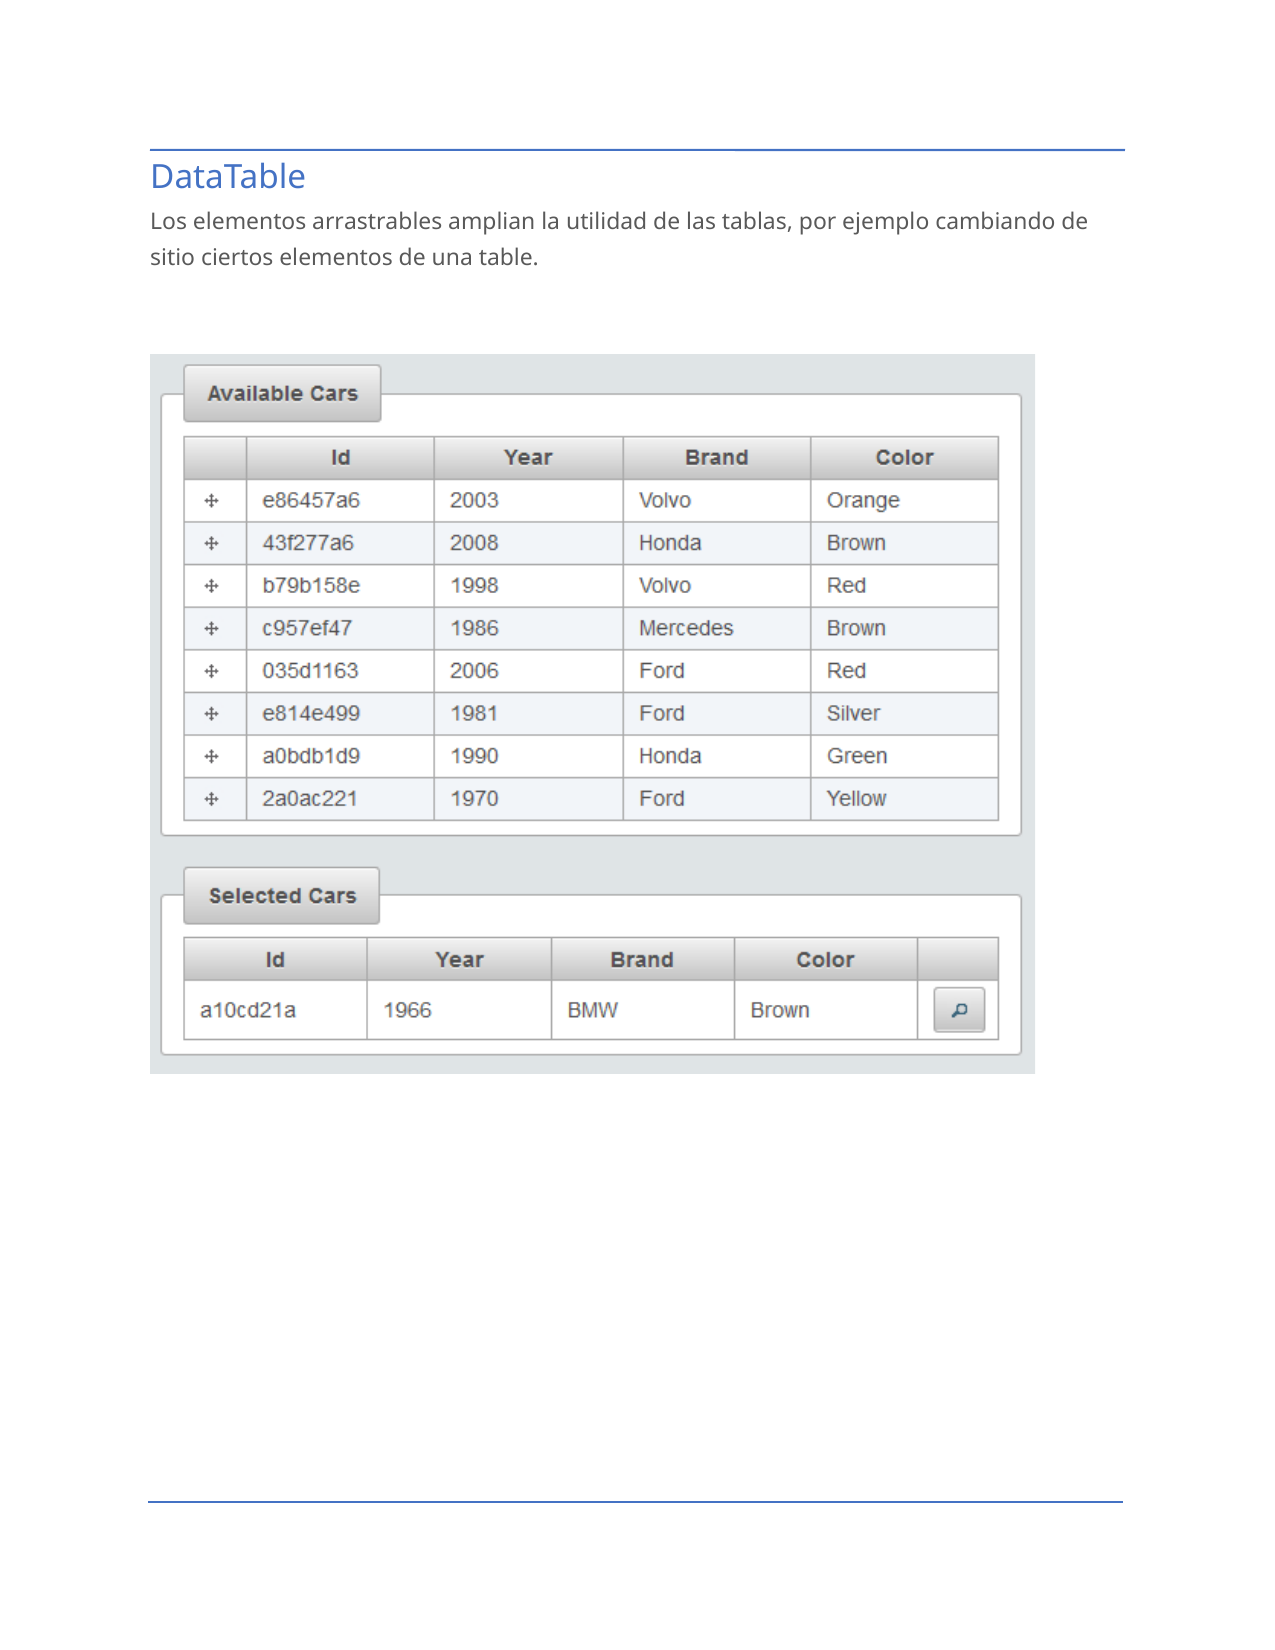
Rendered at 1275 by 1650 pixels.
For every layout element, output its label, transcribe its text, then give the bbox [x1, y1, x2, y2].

text Los elementos arrastrables amplian la utilidad de las tablas, por ejemplo cambiando de sitio ciertos elementos de una table. [150, 205, 1125, 272]
subtitle DataTable [150, 151, 1125, 198]
picture [150, 354, 1036, 1074]
